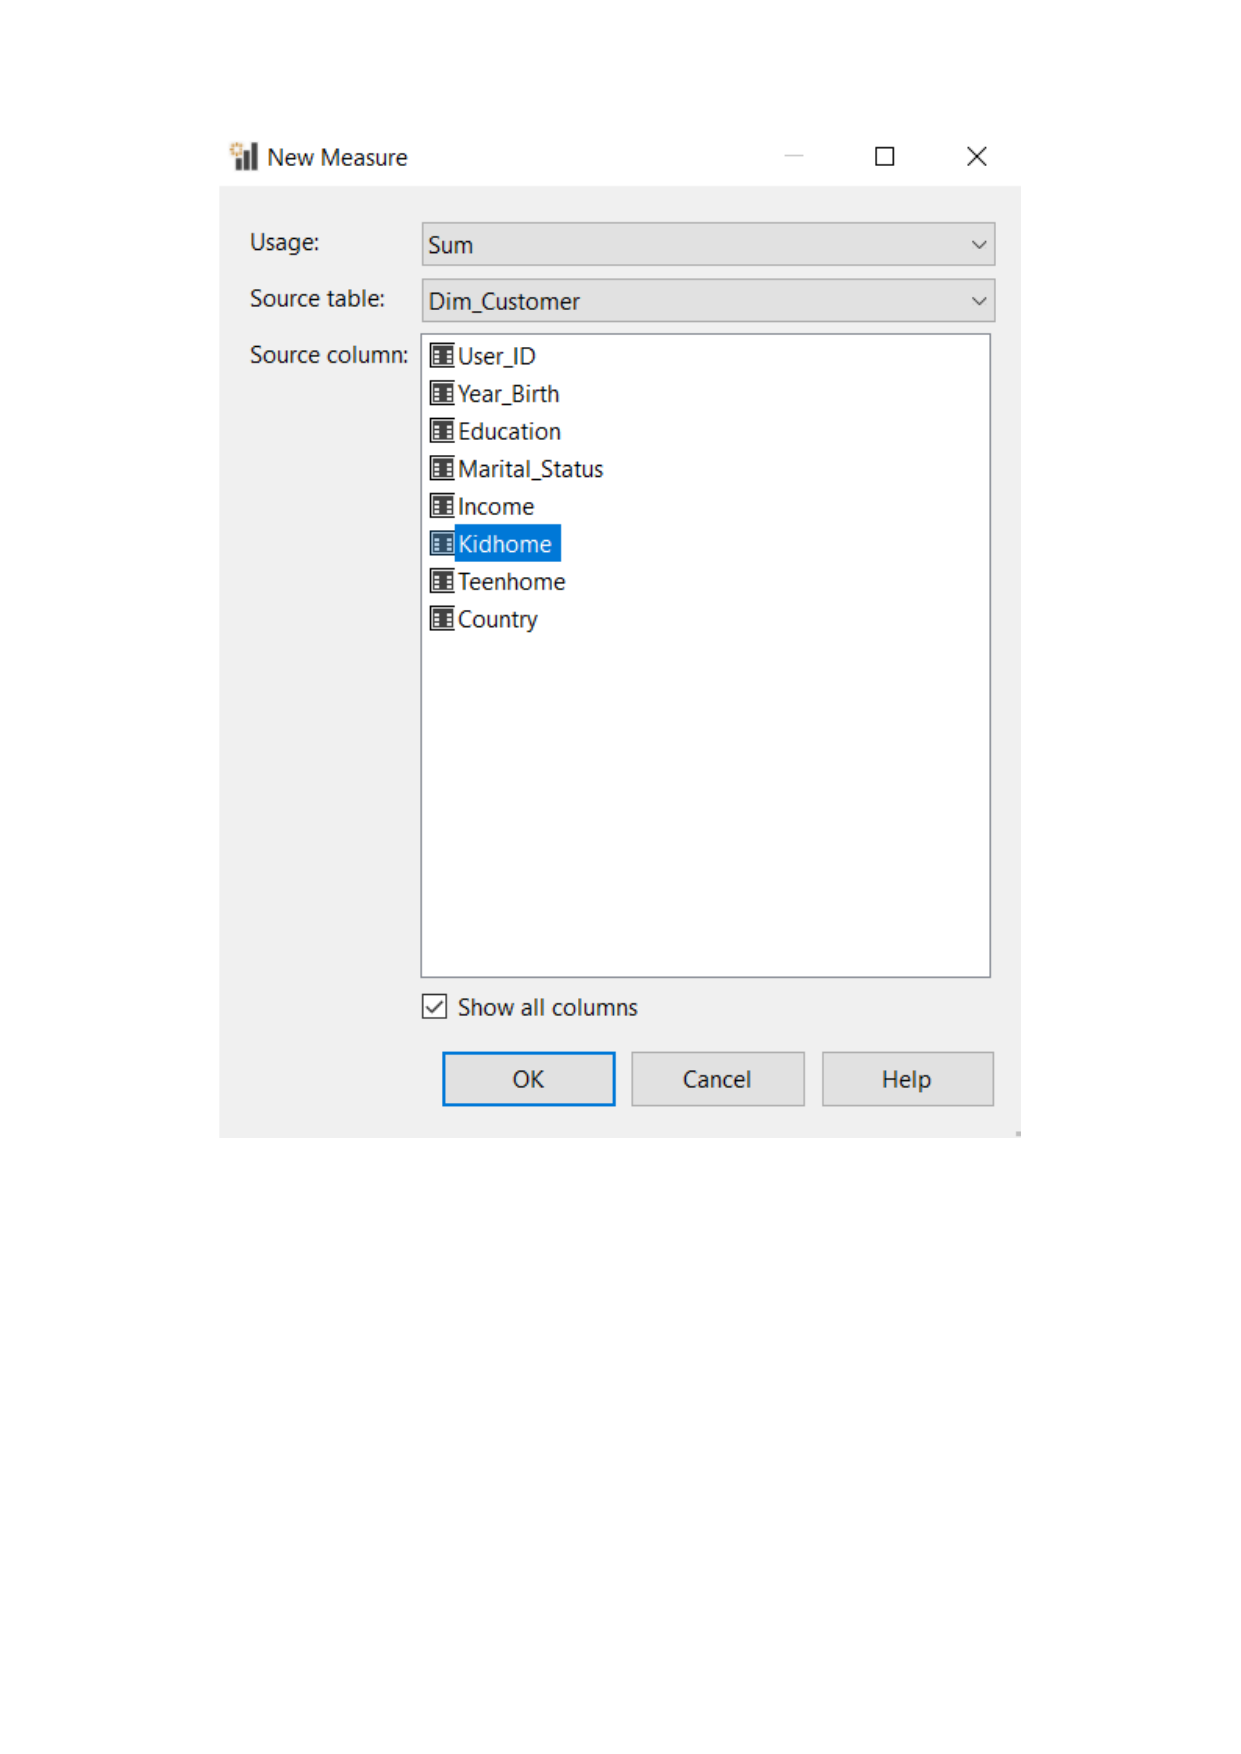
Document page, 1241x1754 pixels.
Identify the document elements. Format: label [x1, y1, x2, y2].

picture [219, 131, 1021, 1138]
